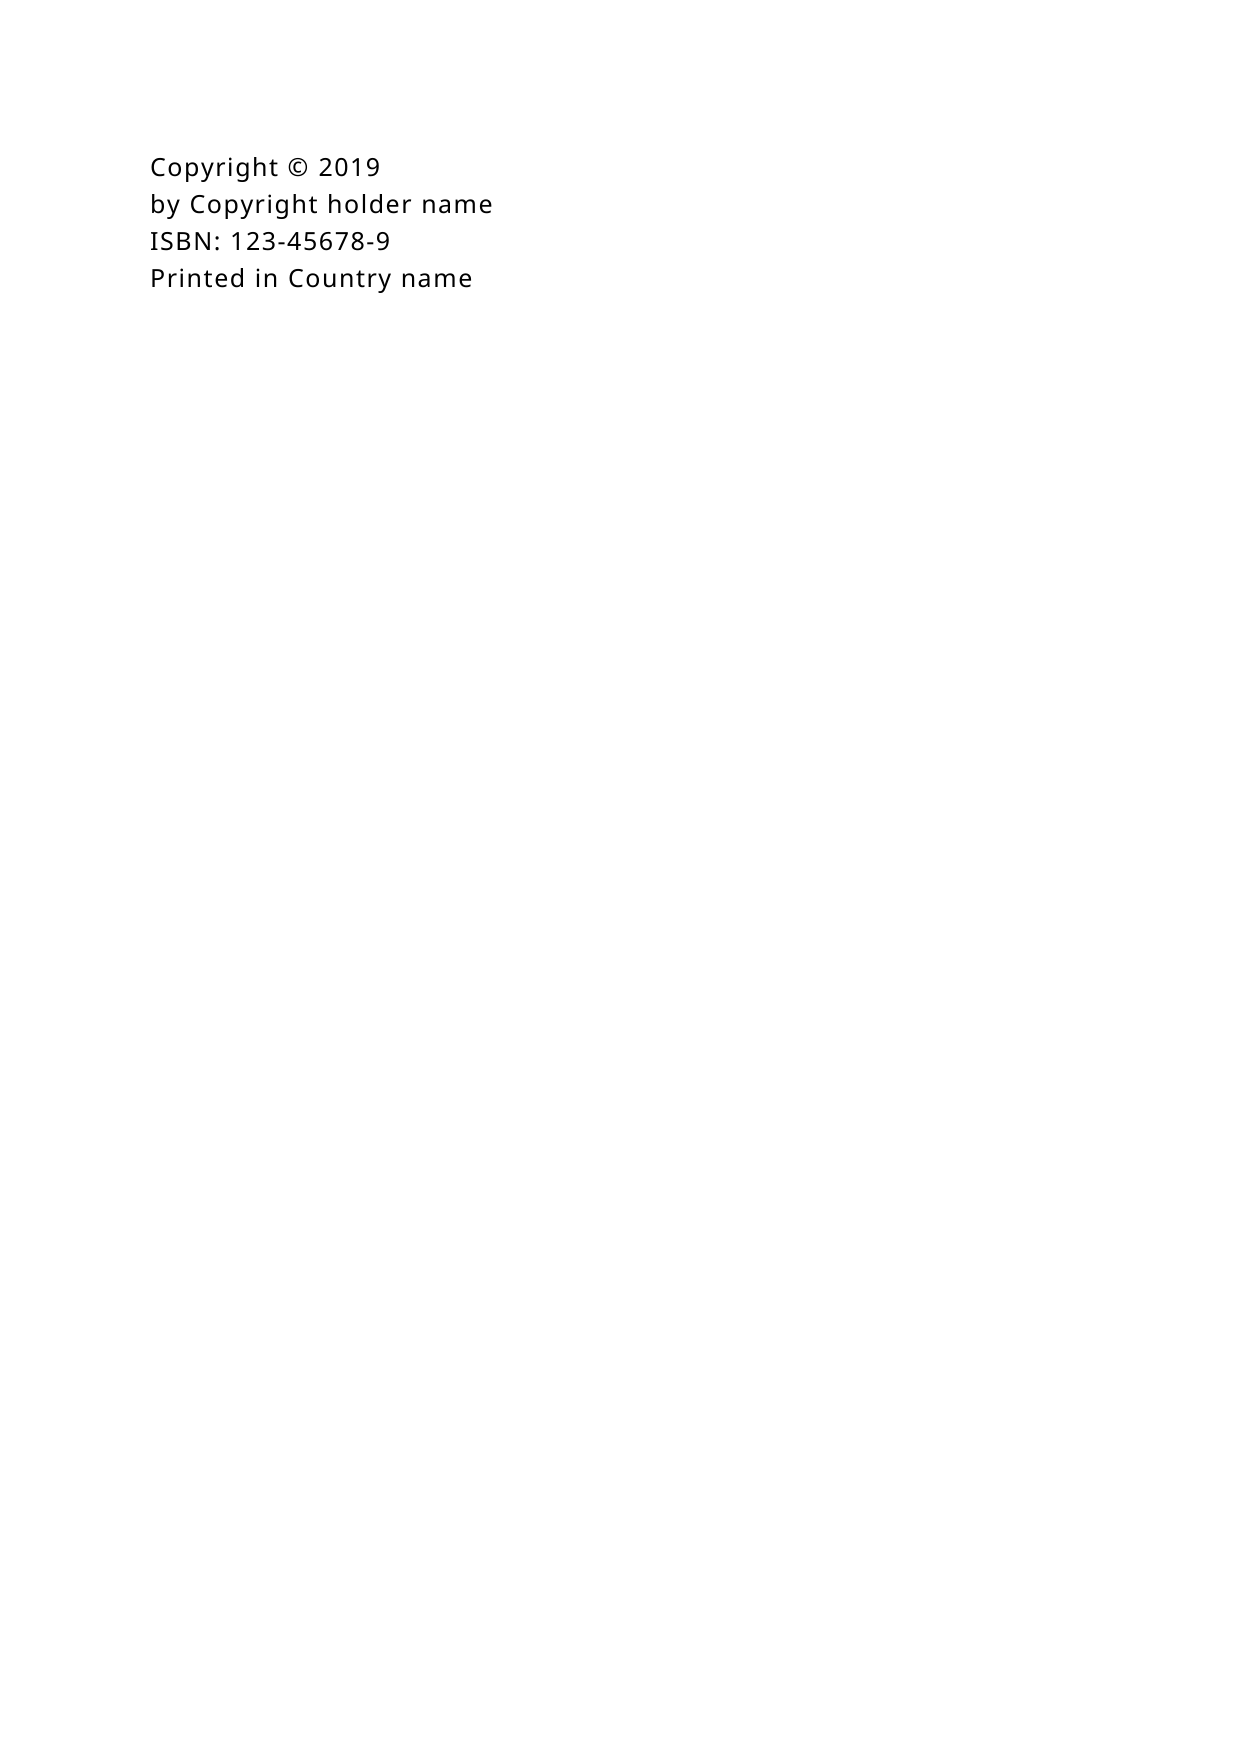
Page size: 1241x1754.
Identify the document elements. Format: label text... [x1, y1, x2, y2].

subtitle ISBN: [150, 223, 1128, 258]
subtitle Copyright © [150, 150, 1128, 184]
subtitle by [150, 187, 1128, 221]
subtitle Printed in [150, 260, 1128, 294]
